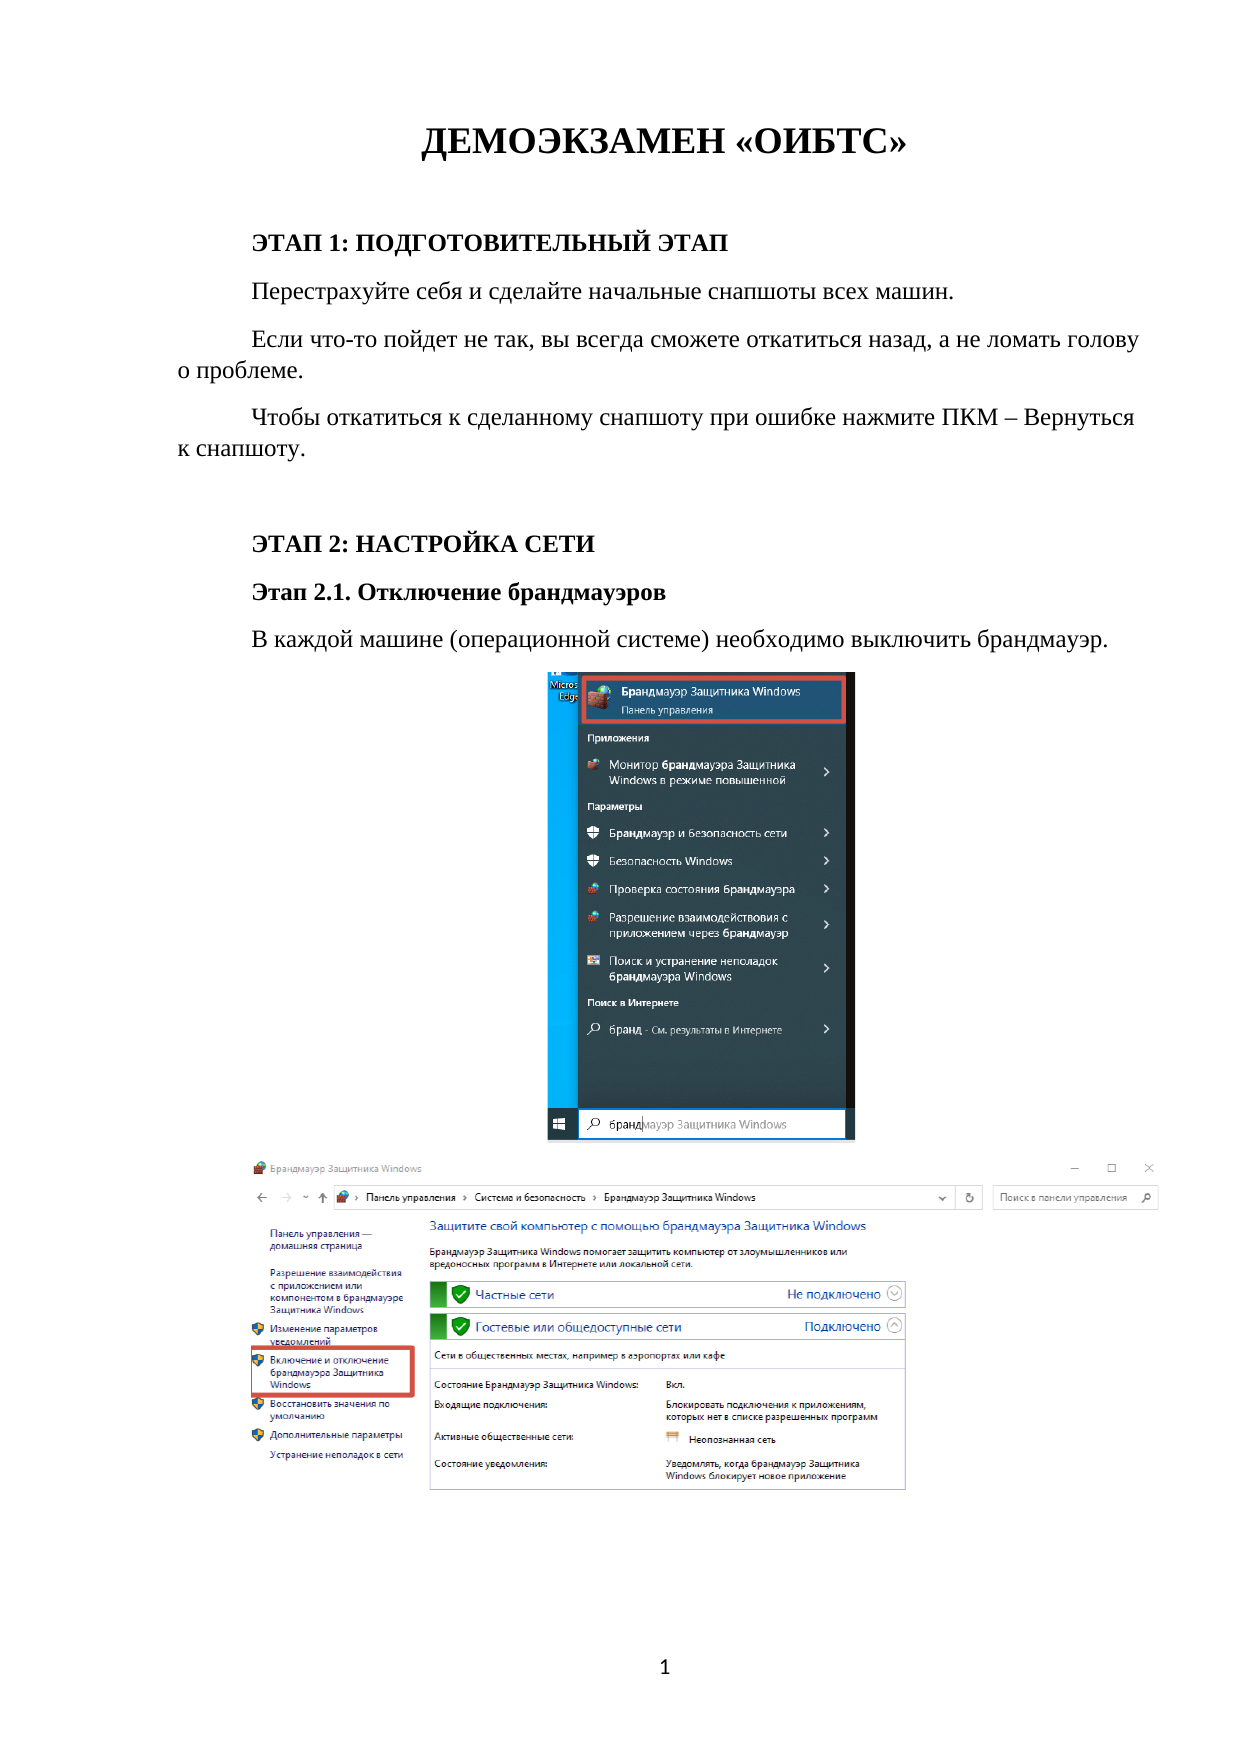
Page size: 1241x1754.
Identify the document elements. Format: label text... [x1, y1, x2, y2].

text Чтобы откатиться к сделанному снапшоту при ошибке нажмите ПКМ – Вернуться к снапшоту. [177, 402, 1152, 462]
text ЭТАП 2: НАСТРОЙКА СЕТИ [177, 529, 1152, 558]
text ДЕМОЭКЗАМЕН «ОИБТС» [177, 118, 1152, 161]
picture [547, 672, 856, 1143]
picture [251, 1161, 1163, 1500]
picture [551, 682, 562, 687]
text Перестрахуйте себя и сделайте начальные снапшоты всех машин. [177, 276, 1152, 305]
text Если что-то пойдет не так, вы всегда сможете откатиться назад, а не ломать голову о проблеме. [177, 324, 1152, 383]
text Этап 2.1. Отключение брандмауэров [177, 577, 1152, 605]
text В каждой машине (операционной системе) необходимо выключить брандмауэр. [177, 624, 1152, 653]
text ЭТАП 1: ПОДГОТОВИТЕЛЬНЫЙ ЭТАП [177, 228, 1152, 257]
